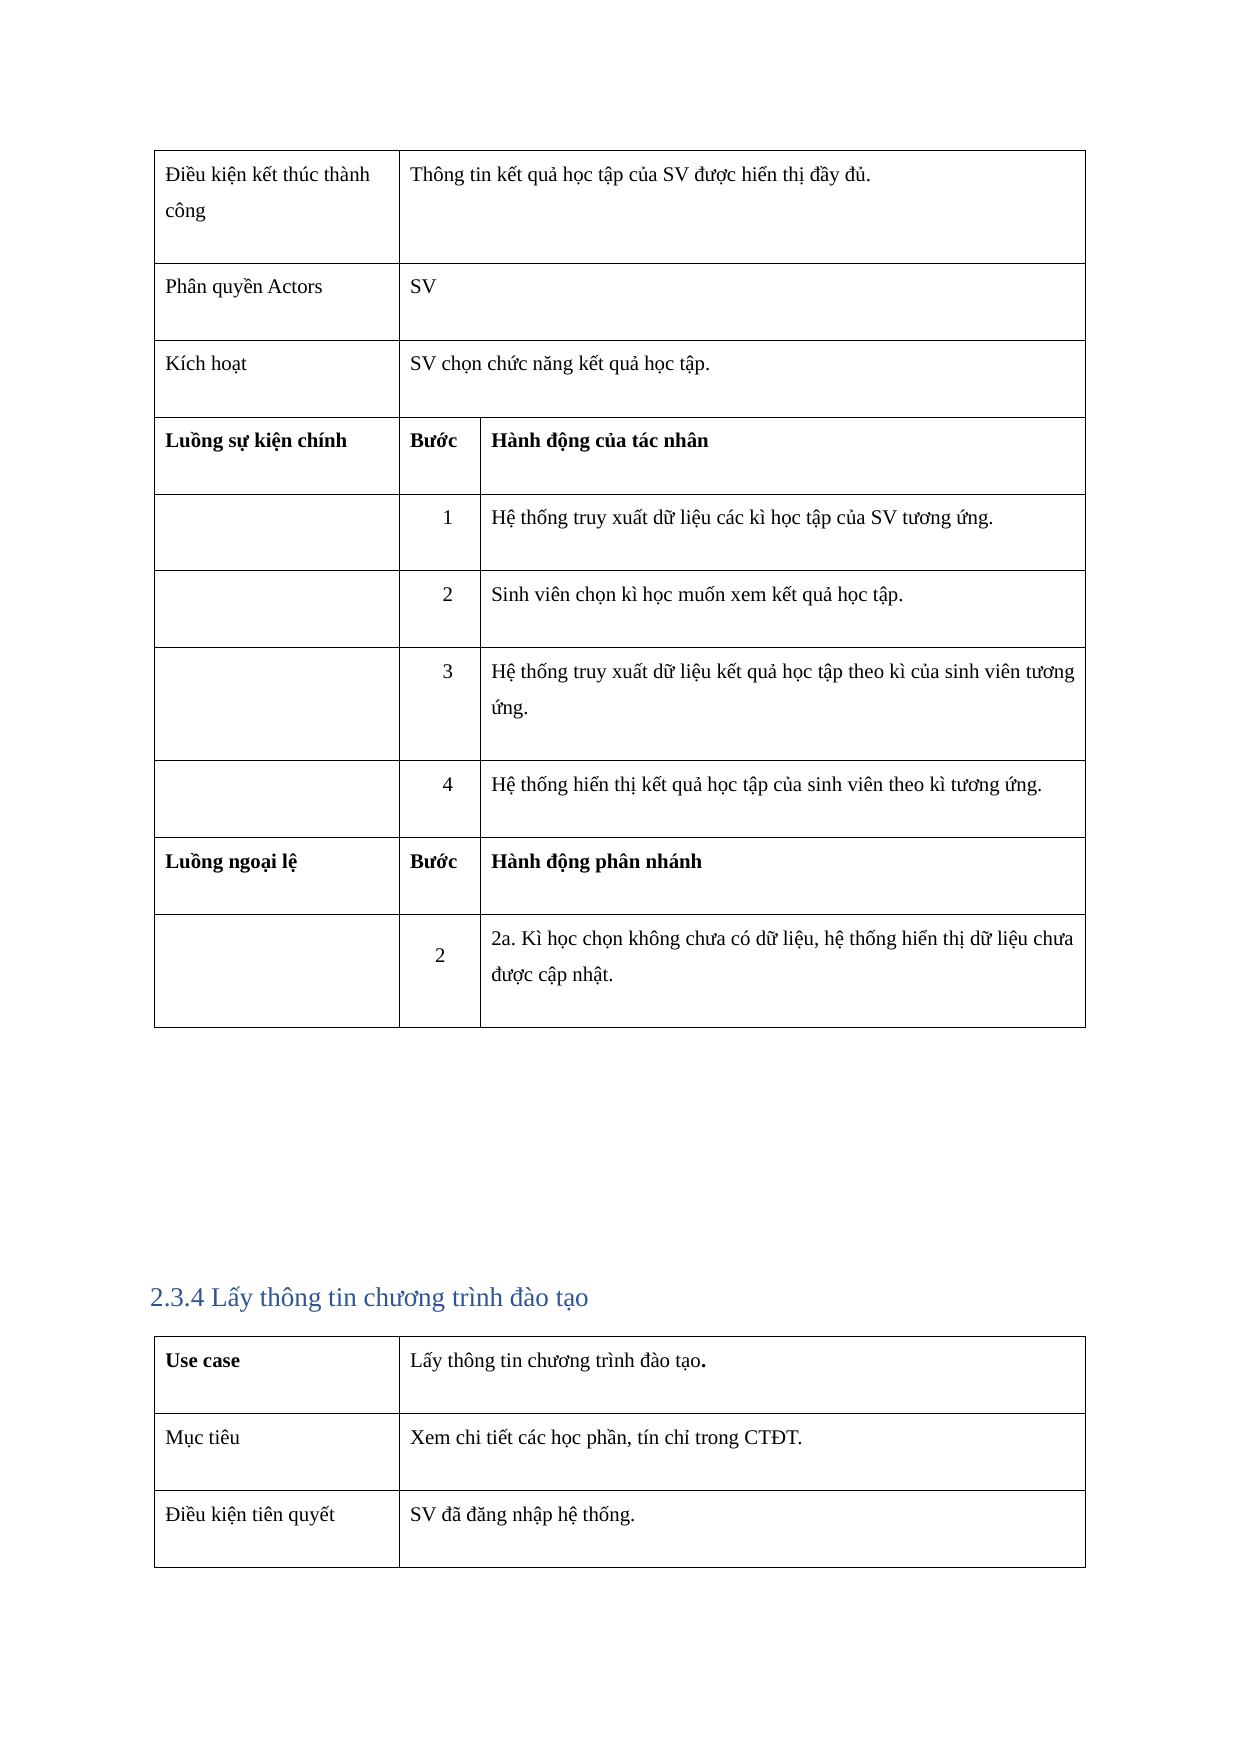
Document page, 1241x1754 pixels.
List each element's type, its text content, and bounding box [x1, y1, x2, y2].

table_cell 2a. Kì học chọn không chưa có dữ liệu, hệ thống hiển thị dữ liệu chưa được cập nhật. [481, 915, 1085, 1027]
table_cell Sinh viên chọn kì học muốn xem kết quả học tập. [481, 571, 1085, 647]
table_cell Hệ thống hiển thị kết quả học tập của sinh viên theo kì tương ứng. [481, 761, 1085, 837]
table_cell 2 [400, 915, 480, 1027]
table_cell Hệ thống truy xuất dữ liệu kết quả học tập theo kì của sinh viên tương ứng. [481, 648, 1085, 760]
table_cell Luồng ngoại lệ [155, 838, 399, 914]
table_cell Hành động phân nhánh [481, 838, 1085, 914]
table_cell [400, 761, 480, 837]
table_header Lấy thông tin chương trình đào tạo. [400, 1337, 1085, 1413]
table_cell Điều kiện tiên quyết [155, 1491, 399, 1567]
subtitle 2.3.4 Lấy thông tin chương trình đào tạo [150, 1281, 1090, 1312]
table_cell [155, 648, 399, 760]
table_cell [400, 495, 480, 570]
table_cell Điều kiện kết thúc thành công [155, 151, 399, 263]
table_cell SV đã đăng nhập hệ thống. [400, 1491, 1085, 1567]
table_cell Mục tiêu [155, 1414, 399, 1490]
table_cell Bước [400, 418, 480, 493]
table_cell Hệ thống truy xuất dữ liệu các kì học tập của SV tương ứng. [481, 495, 1085, 570]
table_cell Hành động của tác nhân [481, 418, 1085, 493]
table_cell Kích hoạt [155, 341, 399, 417]
table_cell Luồng sự kiện chính [155, 418, 399, 493]
table_cell Xem chi tiết các học phần, tín chỉ trong CTĐT. [400, 1414, 1085, 1490]
table_cell [155, 571, 399, 647]
table_cell SV [400, 264, 1085, 340]
table_cell Bước [400, 838, 480, 914]
table_cell [155, 915, 399, 1027]
table_cell [400, 571, 480, 647]
table_cell Phân quyền Actors [155, 264, 399, 340]
table_cell Thông tin kết quả học tập của SV được hiển thị đầy đủ. [400, 151, 1085, 263]
table_cell [155, 495, 399, 570]
table_cell SV chọn chức năng kết quả học tập. [400, 341, 1085, 417]
table_header Use case [155, 1337, 399, 1413]
table_cell [155, 761, 399, 837]
table_cell [400, 648, 480, 760]
